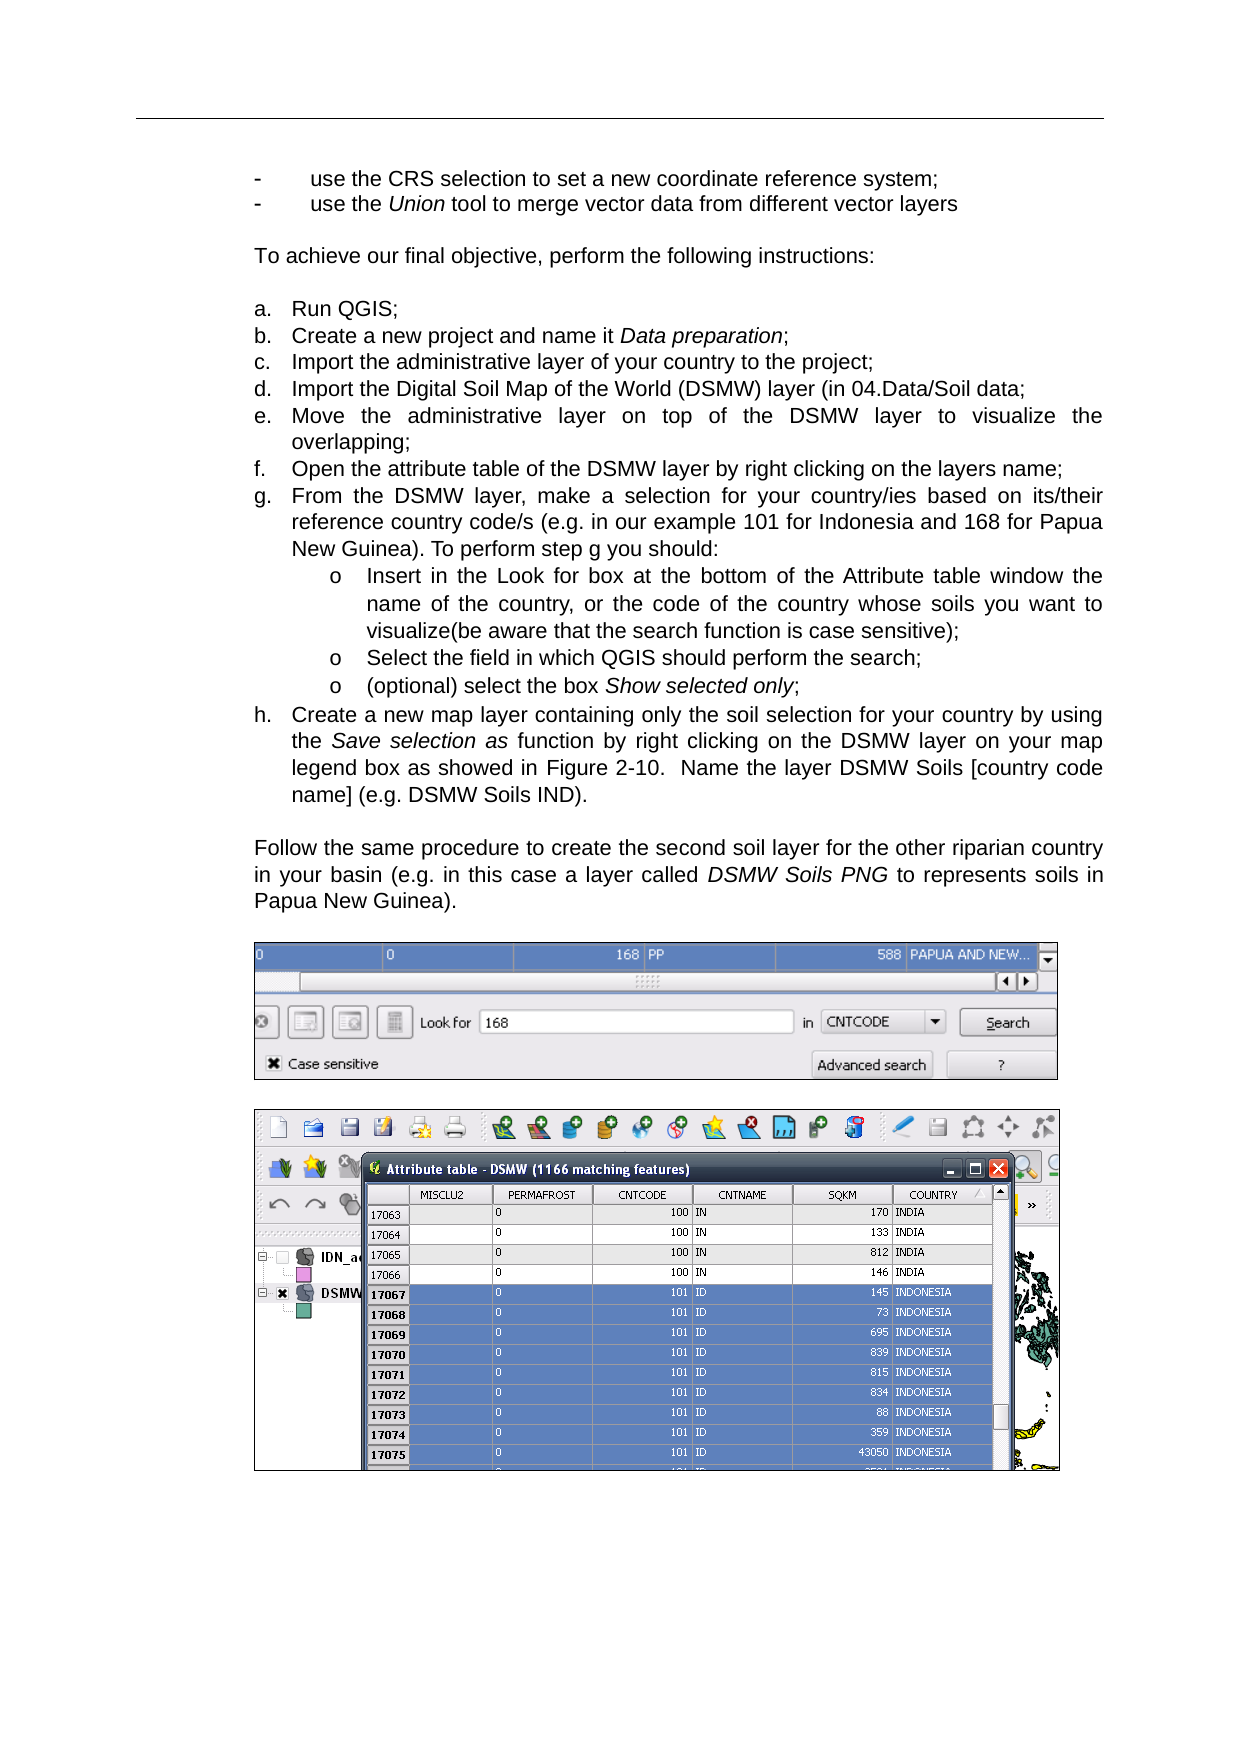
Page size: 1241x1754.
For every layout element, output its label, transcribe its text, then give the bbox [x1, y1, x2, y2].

list Import the Digital Soil Map of the World (DSMW) layer (in 04.Data/Soil data; [254, 376, 1104, 401]
list Import the administrative layer of your country to the project; [254, 349, 1104, 374]
text Follow the same procedure to create the second soil layer for the other riparian country in your basin (e.g. in this case a layer called DSMW Soils PNG to represents soils in Papua New Guinea). [254, 835, 1104, 913]
list Run QGIS; [254, 296, 1104, 321]
list Select the field in which QGIS should perform the search; [329, 644, 1104, 671]
list (optional) select the box Show selected only; [329, 673, 1104, 700]
list Move the administrative layer on top of the DSMW layer to visualize the overlapping; [254, 402, 1104, 454]
list Create a new project and name it Data preparation; [254, 322, 1104, 348]
list From the DSMW layer, make a selection for your country/ies based on its/their reference country code/s (e.g. in our example 101 for and 168 for ). To perform step g you should: [254, 482, 1104, 561]
list use the CRS selection to set a new coordinate reference system; [254, 165, 1104, 191]
list Insert in the Look for box at the bottom of the Attribute table window the name of the country, or the code of the country whose soils you want to visualize(be aware that the search function is case sensitive); [329, 562, 1104, 643]
list use the Union tool to merge vector data from different vector layers [254, 191, 1104, 216]
text To achieve our final objective, perform the following instructions: [254, 242, 1104, 268]
list Open the attribute table of the DSMW layer by right clicking on the layers name; [254, 456, 1104, 481]
